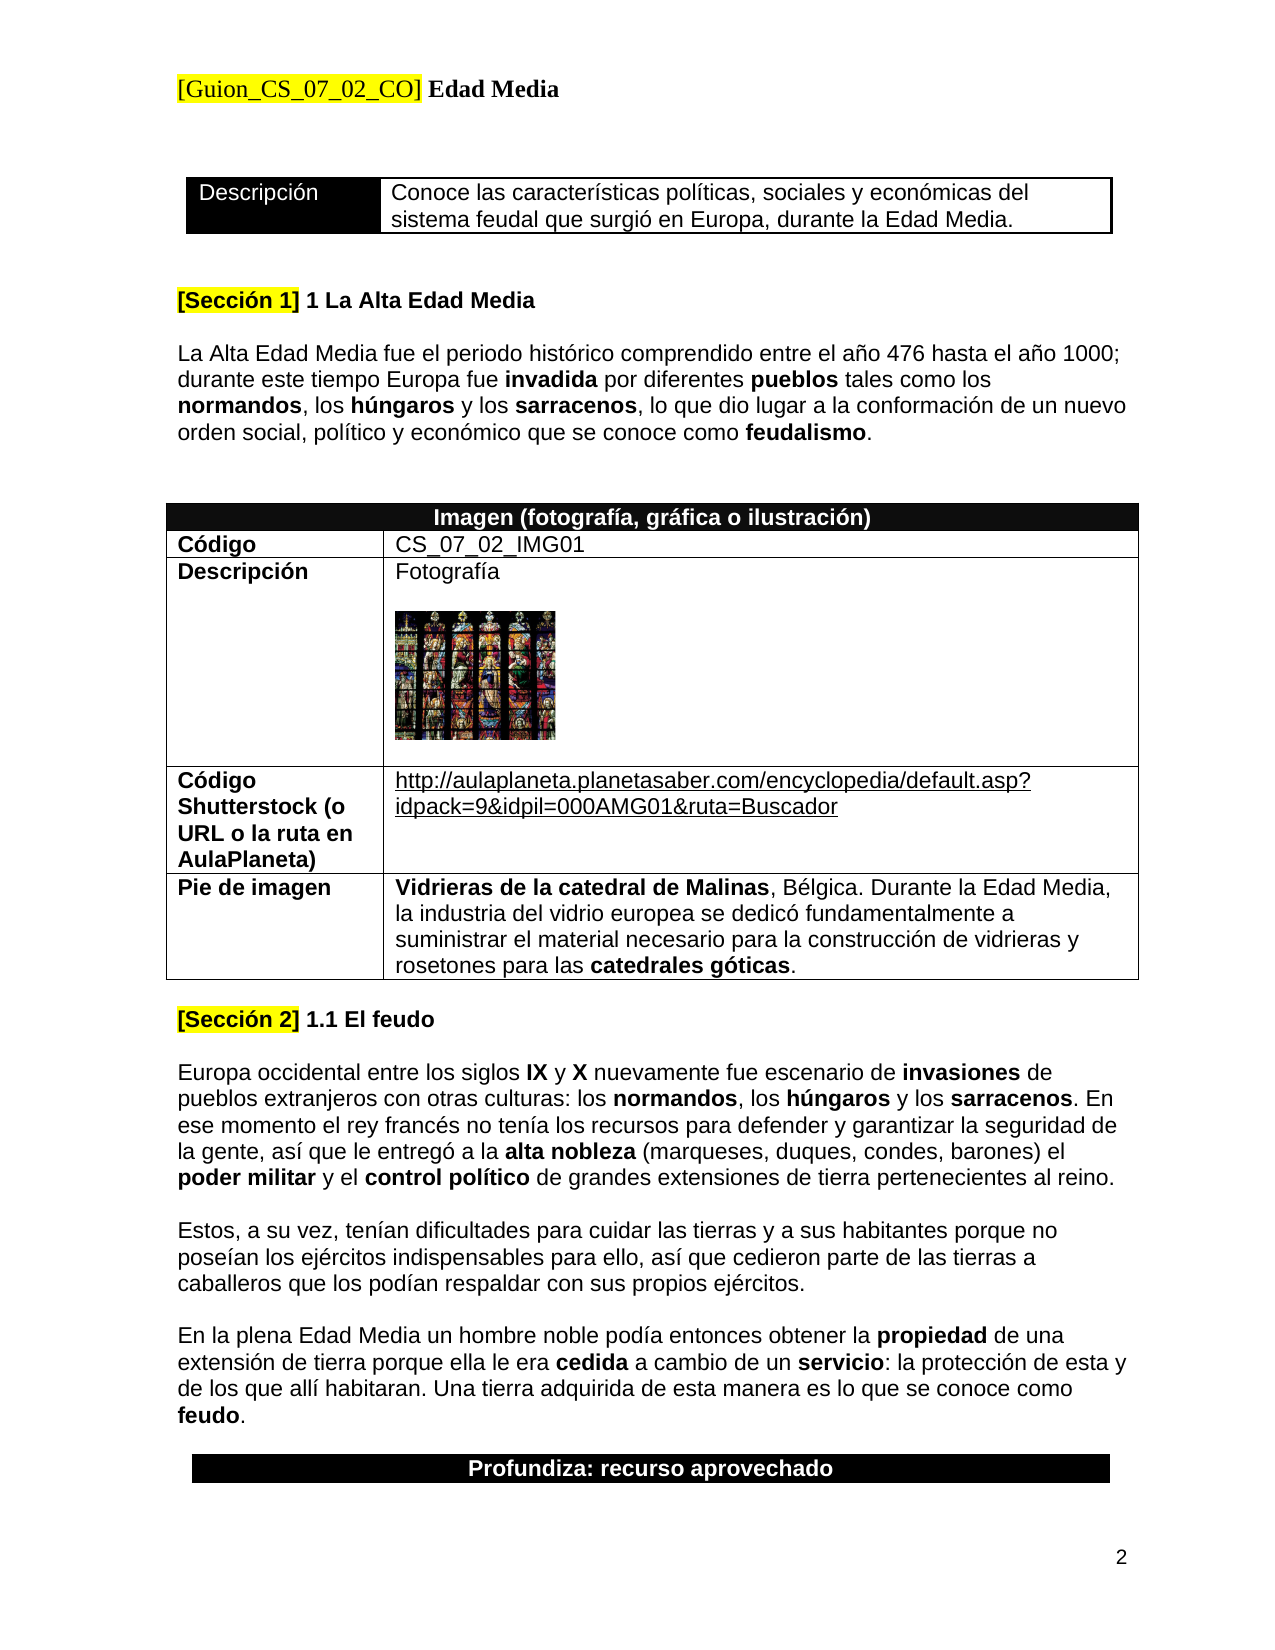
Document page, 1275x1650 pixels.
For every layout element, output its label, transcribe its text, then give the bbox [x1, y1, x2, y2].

table_cell Código [167, 531, 383, 557]
table_header Profundiza: recurso aprovechado [193, 1455, 1109, 1482]
text [Sección 1] 1 La Alta Edad Media [299, 287, 1127, 313]
table_cell Pie de imagen [167, 874, 383, 979]
text La Alta Edad Media fue el periodo histórico comprendido entre el año 476 hasta el año 1000; durante este tiempo Europa fue invadida por diferentes pueblos tales como los normandos, los húngaros y los sarracenos, lo que dio lugar a la conformación de un nuevo orden social, político y económico que se conoce como feudalismo. [177, 339, 1127, 445]
table_cell Descripción [167, 558, 383, 766]
text En la plena Edad Media un hombre noble podía entonces obtener la propiedad de una extensión de tierra porque ella le era cedida a cambio de un servicio: la protección de esta y de los que allí habitaran. Una tierra adquirida de esta manera es lo que se conoce como feudo. [177, 1322, 1127, 1428]
text Europa occidental entre los siglos IX y X nuevamente fue escenario de invasiones de pueblos extranjeros con otras culturas: los normandos, los húngaros y los sarracenos. En ese momento el rey francés no tenía los recursos para defender y garantizar la seguridad de la gente, así que le entregó a la alta nobleza (marqueses, duques, condes, barones) el poder militar y el control político de grandes extensiones de tierra pertenecientes al reino. [177, 1059, 1127, 1191]
table_cell http://aulaplaneta.planetasaber.com/encyclopedia/default.asp?idpack=9&idpil=000AMG01&ruta=Buscador [384, 767, 1138, 872]
text Estos, a su vez, tenían dificultades para cuidar las tierras y a sus habitantes porque no poseían los ejércitos indispensables para ello, así que cedieron parte de las tierras a caballeros que los podían respaldar con sus propios ejércitos. [177, 1217, 1127, 1296]
text [Sección 2] 1.1 El feudo [299, 1006, 1127, 1033]
table_cell Conoce las características políticas, sociales y económicas del sistema feudal que surgió en Europa, durante la Edad Media. [381, 179, 1110, 232]
table_cell Descripción [189, 179, 379, 232]
table_cell CS_07_02_IMG01 [384, 531, 1138, 557]
table_cell Código Shutterstock (o URL o la ruta en AulaPlaneta) [167, 767, 383, 872]
table_cell Fotografía [384, 558, 1138, 766]
table_header Imagen (fotografía, gráfica o ilustración) [167, 504, 1138, 530]
picture [395, 611, 556, 740]
table_cell Vidrieras de la catedral de Malinas, Bélgica. Durante la Edad Media, la industria del vidrio europea se dedicó fundamentalmente a suministrar el material necesario para la construcción de vidrieras y rosetones para las catedrales góticas. [384, 874, 1138, 979]
